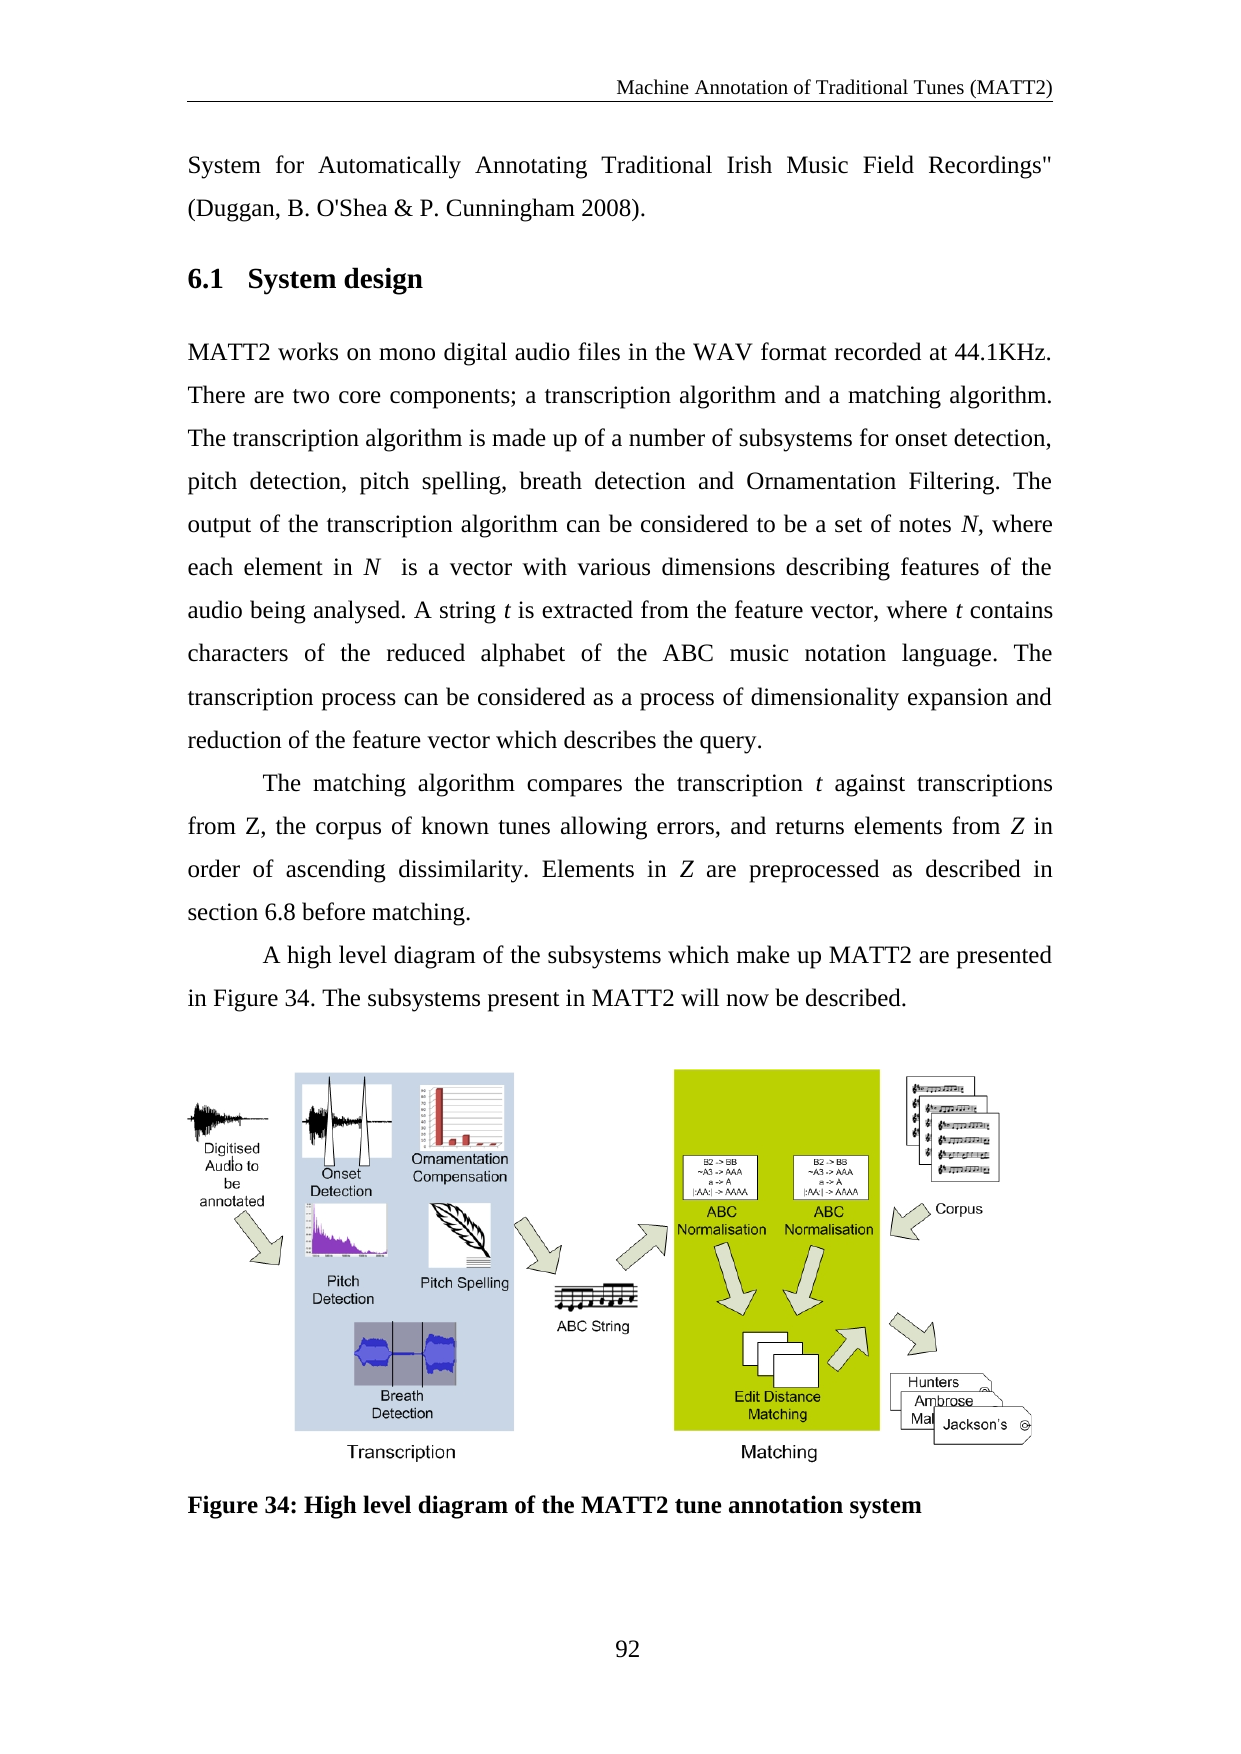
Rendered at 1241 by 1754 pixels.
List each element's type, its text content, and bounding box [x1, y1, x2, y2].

text The matching algorithm compares the transcription t against transcriptions from Z, the corpus of known tunes allowing errors, and returns elements from Z in order of ascending dissimilarity. Elements in Z are preprocessed as described in section 6.8 before matching. [187, 768, 1053, 926]
subtitle System design [187, 261, 1053, 295]
text MATT2 works on mono digital audio files in the WAV format recorded at 44.1KHz. There are two core components; a transcription algorithm and a matching algorithm. The transcription algorithm is made up of a number of subsystems for onset detection, pitch detection, pitch spelling, breath detection and Ornamentation Filtering. The output of the transcription algorithm can be considered to be a set of notes N, where each element in N is a vector with various dimensions describing features of the audio being analysed. A string t is extracted from the feature vector, where t contains characters of the reduced alphabet of the ABC music notation language. The transcription process can be considered as a process of dimensionality expansion and reduction of the feature vector which describes the query. [187, 337, 1053, 753]
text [187, 150, 1053, 222]
picture [187, 1069, 1032, 1464]
